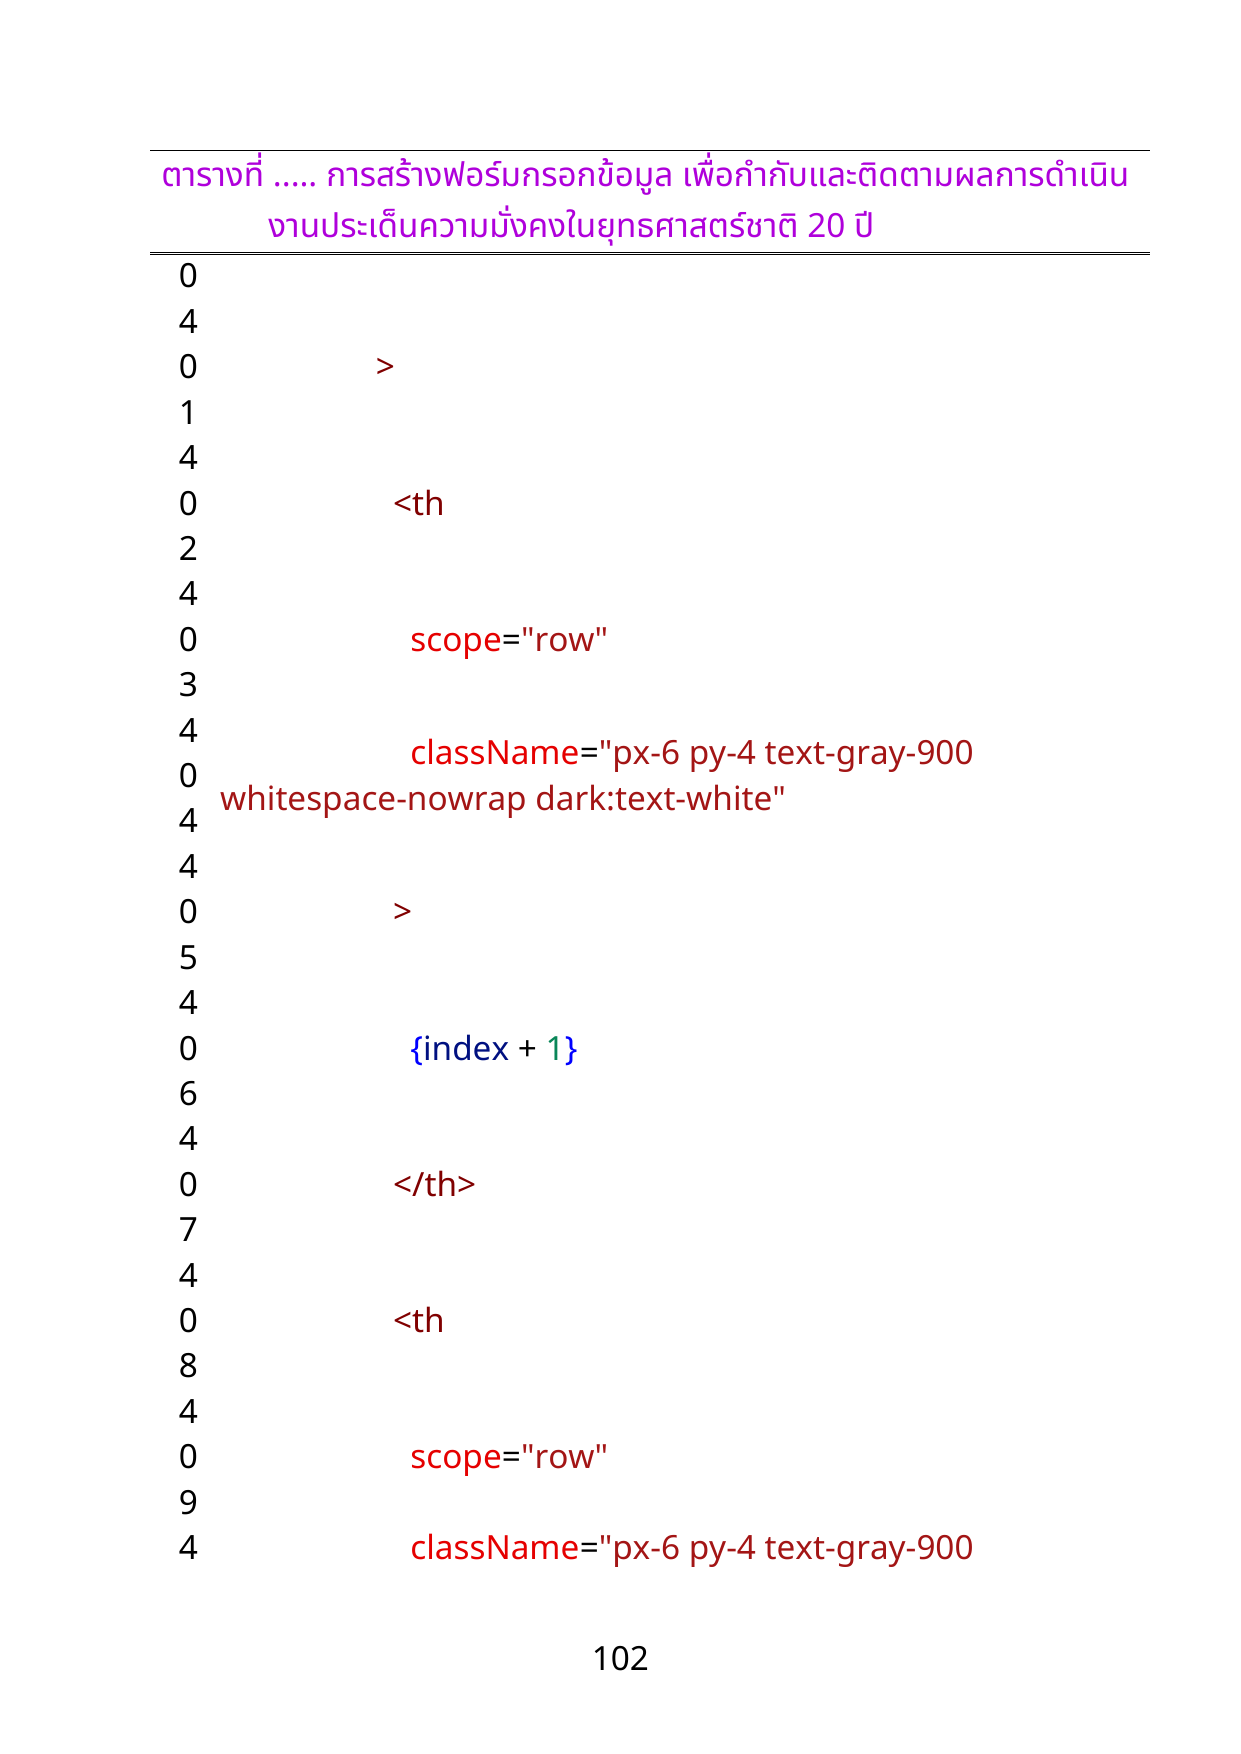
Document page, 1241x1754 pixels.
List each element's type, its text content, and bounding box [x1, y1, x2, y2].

table_header ตารางที่ ..... การสร้างฟอร์มกรอกข้อมูล เพื่อกำกับและติดตามผลการดำเนินงานประเด็นความมั่งคงในยุทธศาสตร์ชาติ 20 ปี [150, 151, 1149, 252]
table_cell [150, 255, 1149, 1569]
